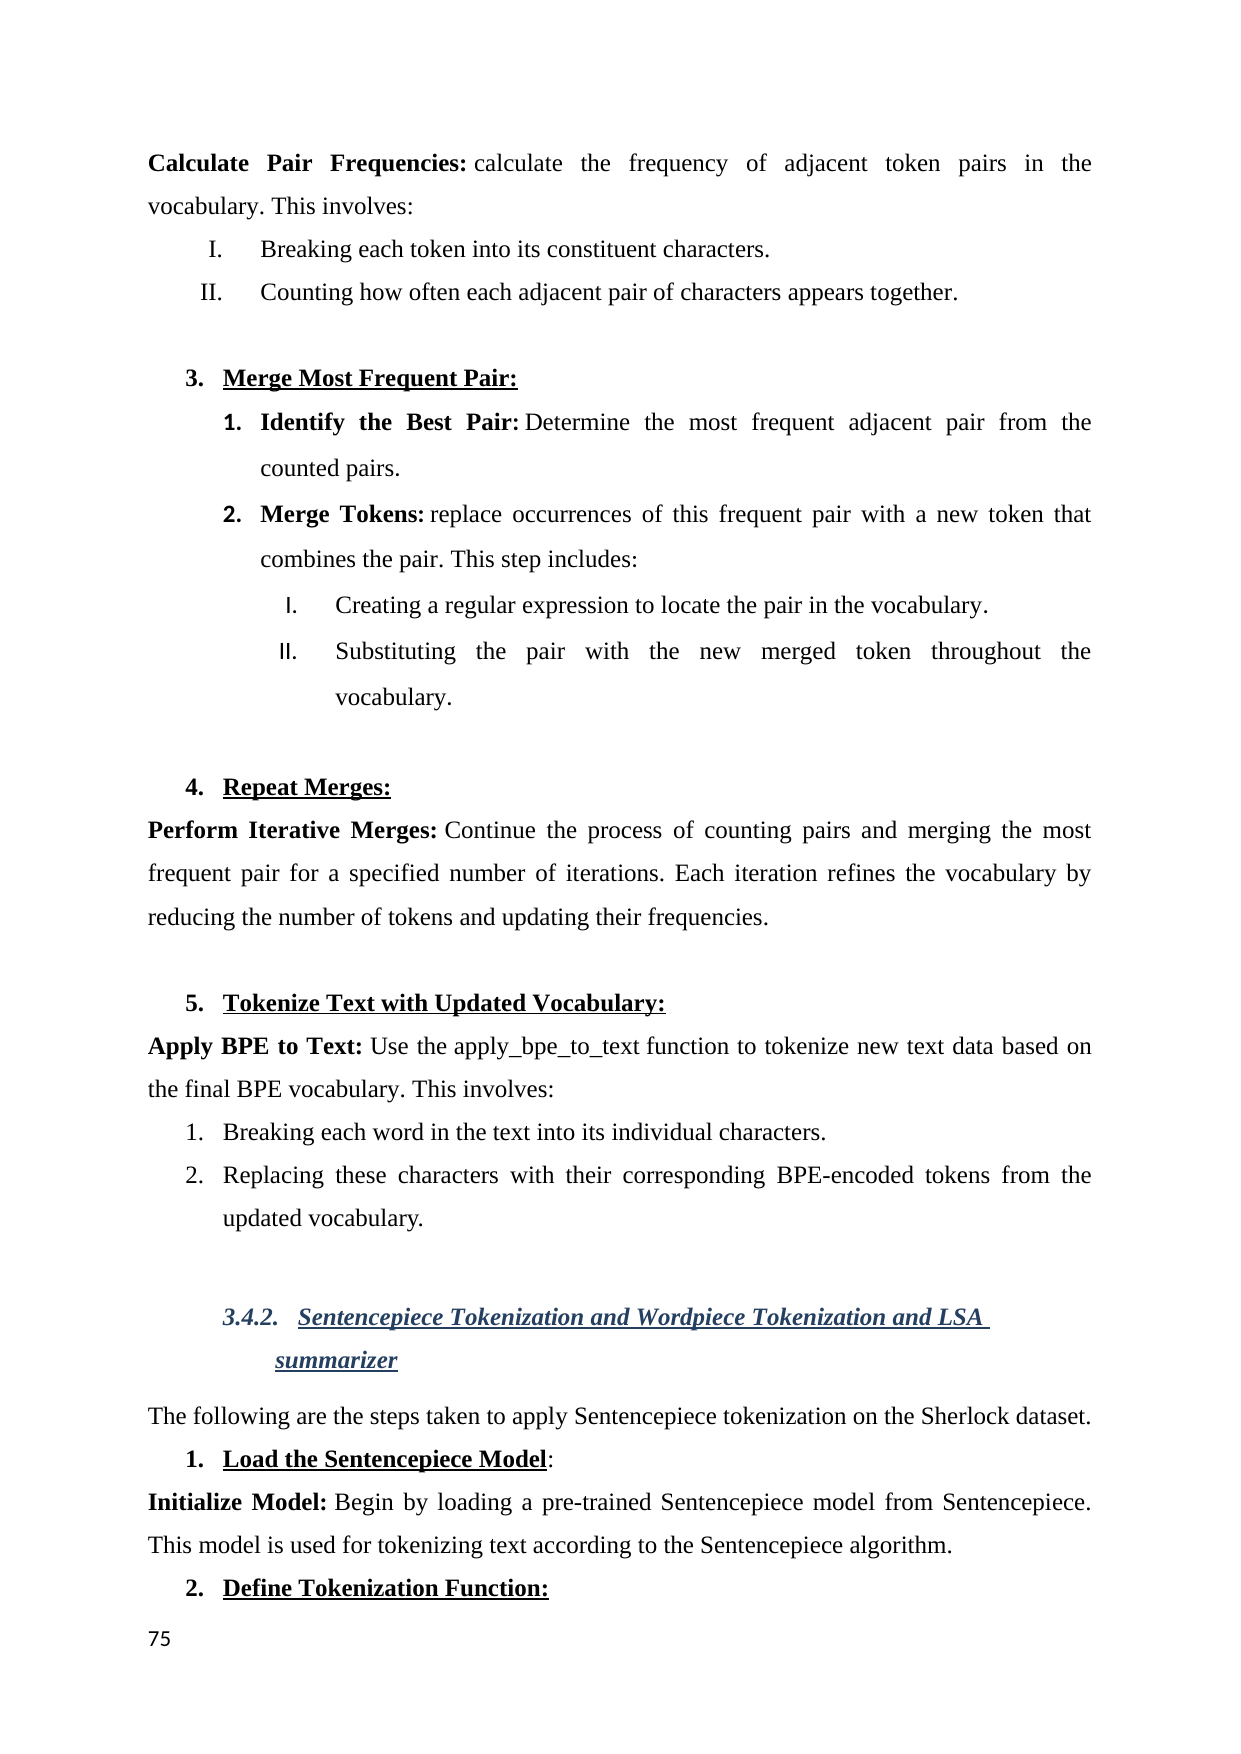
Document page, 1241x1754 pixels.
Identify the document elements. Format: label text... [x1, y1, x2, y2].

list Identify the Best Pair: Determine the most frequent adjacent pair from the counted pairs. [223, 406, 1092, 483]
list Breaking each word in the text into its individual characters. [185, 1117, 1092, 1146]
text Calculate Pair Frequencies: calculate the frequency of adjacent token pairs in the vocabulary. This involves: [148, 148, 1092, 219]
list Repeat Merges: [185, 772, 1092, 801]
list Counting how often each adjacent pair of characters appears together. [223, 277, 1092, 306]
text The following are the steps taken to apply Sentencepiece tokenization on the Sherlock dataset. [148, 1401, 1092, 1430]
list Load the Sentencepiece Model: [185, 1444, 1092, 1473]
subtitle Sentencepiece Tokenization and Wordpiece Tokenization and LSA summarizer [223, 1302, 1092, 1374]
list Substituting the pair with the new merged token throughout the vocabulary. [298, 635, 1092, 711]
list Replacing these characters with their corresponding BPE-encoded tokens from the updated vocabulary. [185, 1160, 1092, 1232]
list Merge Tokens: replace occurrences of this frequent pair with a new token that combines the pair. This step includes: [223, 498, 1092, 574]
text Apply BPE to Text: Use the apply_bpe_to_text function to tokenize new text data based on the final BPE vocabulary. This involves: [148, 1031, 1092, 1103]
text Perform Iterative Merges: Continue the process of counting pairs and merging the most frequent pair for a specified number of iterations. Each iteration refines the vocabulary by reducing the number of tokens and updating their frequencies. [148, 815, 1092, 930]
text Initialize Model: Begin by loading a pre-trained Sentencepiece model from Sentencepiece. This model is used for tokenizing text according to the Sentencepiece algorithm. [148, 1487, 1092, 1559]
list Merge Most Frequent Pair: [185, 363, 1092, 392]
list Define Tokenization Function: [185, 1573, 1092, 1602]
list Creating a regular expression to locate the pair in the vocabulary. [298, 589, 1092, 620]
list Tokenize Text with Updated Vocabulary: [185, 988, 1092, 1017]
list Breaking each token into its constituent characters. [223, 234, 1092, 263]
